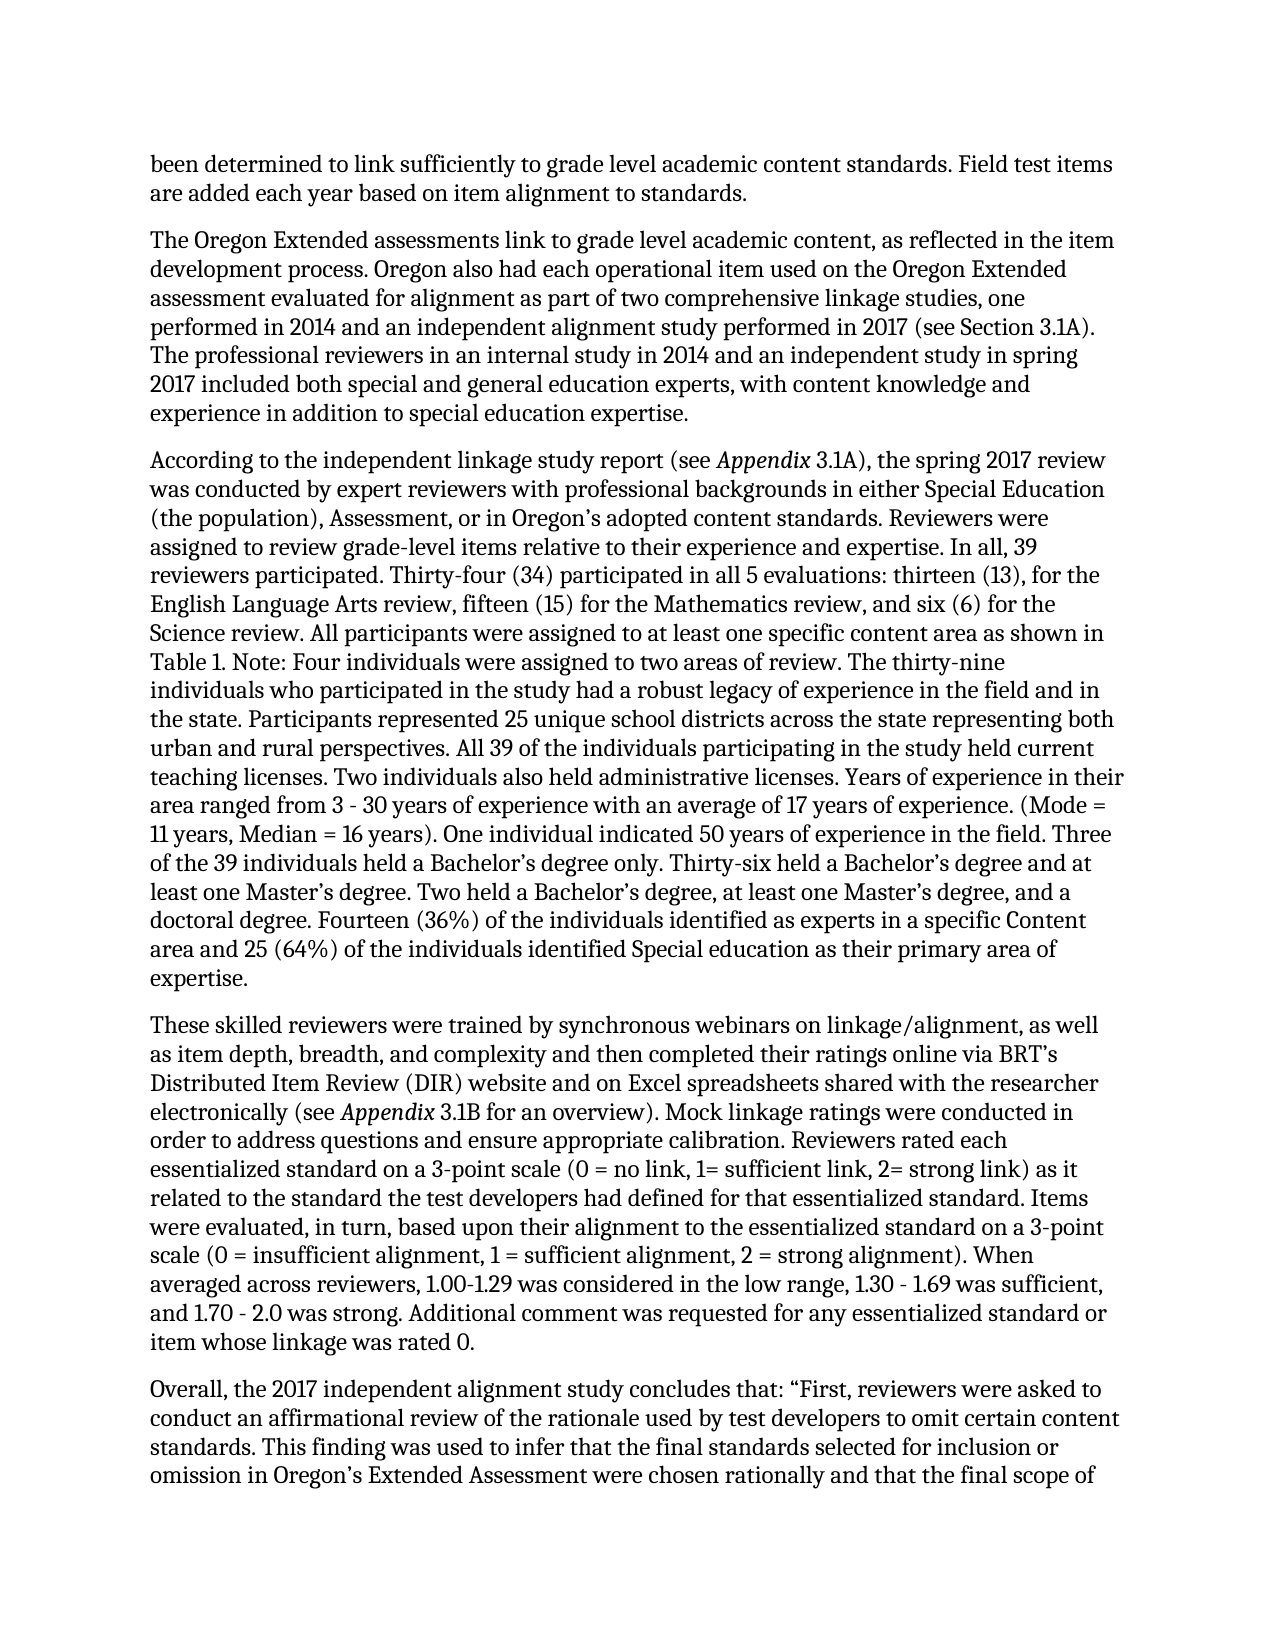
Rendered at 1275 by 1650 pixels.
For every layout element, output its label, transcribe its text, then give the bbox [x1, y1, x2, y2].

text The Oregon Extended assessments link to grade level academic content, as reflected in the item development process. Oregon also had each operational item used on the Oregon Extended assessment evaluated for alignment as part of two comprehensive linkage studies, one performed in 2014 and an independent alignment study performed in 2017 (see Section 3.1A). The professional reviewers in an internal study in 2014 and an independent study in spring 2017 included both special and general education experts, with content knowledge and experience in addition to special education expertise. [150, 226, 1125, 427]
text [150, 1375, 1125, 1490]
text According to the independent linkage study report (see Appendix 3.1A), the spring 2017 review was conducted by expert reviewers with professional backgrounds in either Special Education (the population), Assessment, or in Oregon’s adopted content standards. Reviewers were assigned to review grade-level items relative to their experience and expertise. In all, 39 reviewers participated. Thirty-four (34) participated in all 5 evaluations: thirteen (13), for the English Language Arts review, fifteen (15) for the Mathematics review, and six (6) for the Science review. All participants were assigned to at least one specific content area as shown in Table 1. Note: Four individuals were assigned to two areas of review. The thirty-nine individuals who participated in the study had a robust legacy of experience in the field and in the state. Participants represented 25 unique school districts across the state representing both urban and rural perspectives. All 39 of the individuals participating in the study held current teaching licenses. Two individuals also held administrative licenses. Years of experience in their area ranged from 3 - 30 years of experience with an average of 17 years of experience. (Mode = 11 years, Median = 16 years). One individual indicated 50 years of experience in the field. Three of the 39 individuals held a Bachelor’s degree only. Thirty-six held a Bachelor’s degree and at least one Master’s degree. Two held a Bachelor’s degree, at least one Master’s degree, and a doctoral degree. Fourteen (36%) of the individuals identified as experts in a specific Content area and 25 (64%) of the individuals identified Special education as their primary area of expertise. [150, 446, 1125, 992]
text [150, 150, 1125, 207]
text These skilled reviewers were trained by synchronous webinars on linkage/alignment, as well as item depth, breadth, and complexity and then completed their ratings online via BRT’s Distributed Item Review (DIR) website and on Excel spreadsheets shared with the researcher electronically (see Appendix 3.1B for an overview). Mock linkage ratings were conducted in order to address questions and ensure appropriate calibration. Reviewers rated each essentialized standard on a 3-point scale (0 = no link, 1= sufficient link, 2= strong link) as it related to the standard the test developers had defined for that essentialized standard. Items were evaluated, in turn, based upon their alignment to the essentialized standard on a 3-point scale (0 = insufficient alignment, 1 = sufficient alignment, 2 = strong alignment). When averaged across reviewers, 1.00-1.29 was considered in the low range, 1.30 - 1.69 was sufficient, and 1.70 - 2.0 was strong. Additional comment was requested for any essentialized standard or item whose linkage was rated 0. [150, 1011, 1125, 1356]
